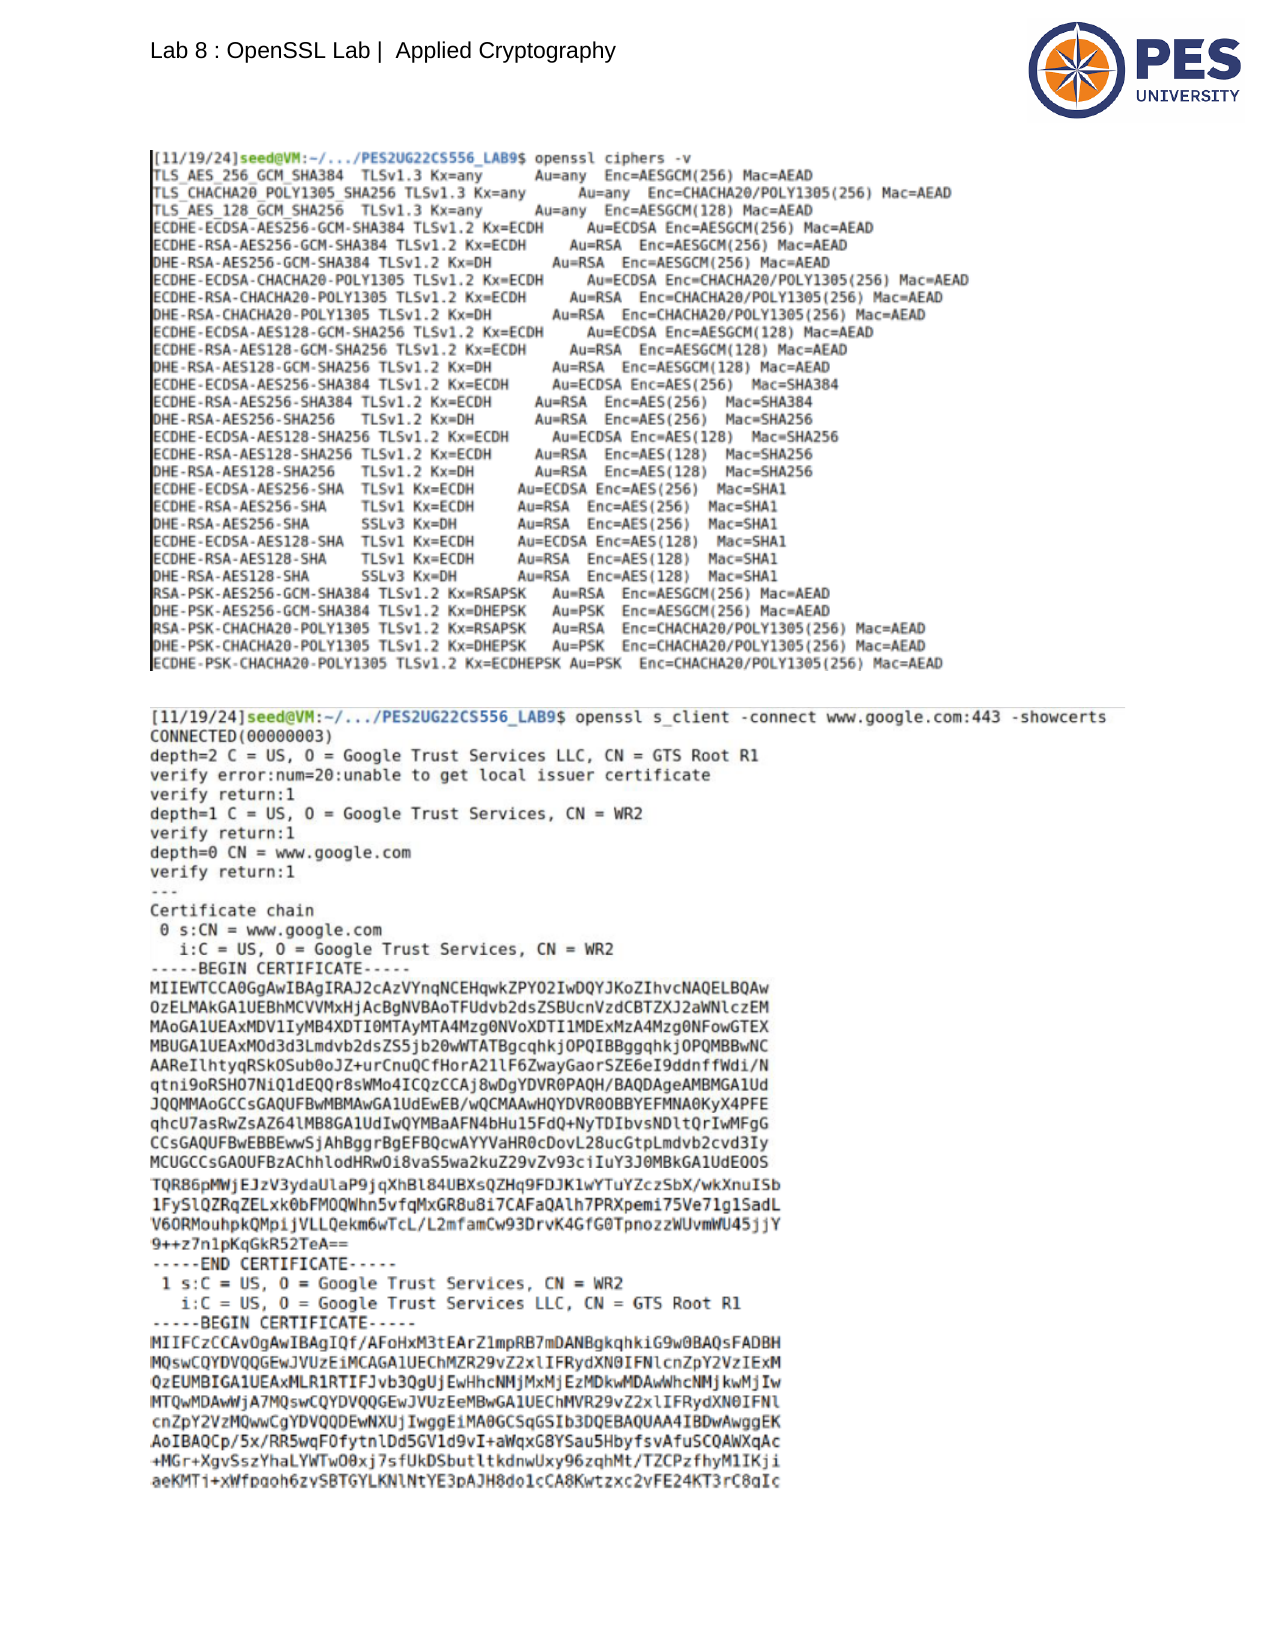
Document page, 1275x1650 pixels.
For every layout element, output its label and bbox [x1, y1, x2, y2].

picture [150, 1171, 1064, 1496]
picture [150, 150, 1069, 671]
picture [1026, 18, 1245, 123]
picture [150, 707, 1125, 1168]
